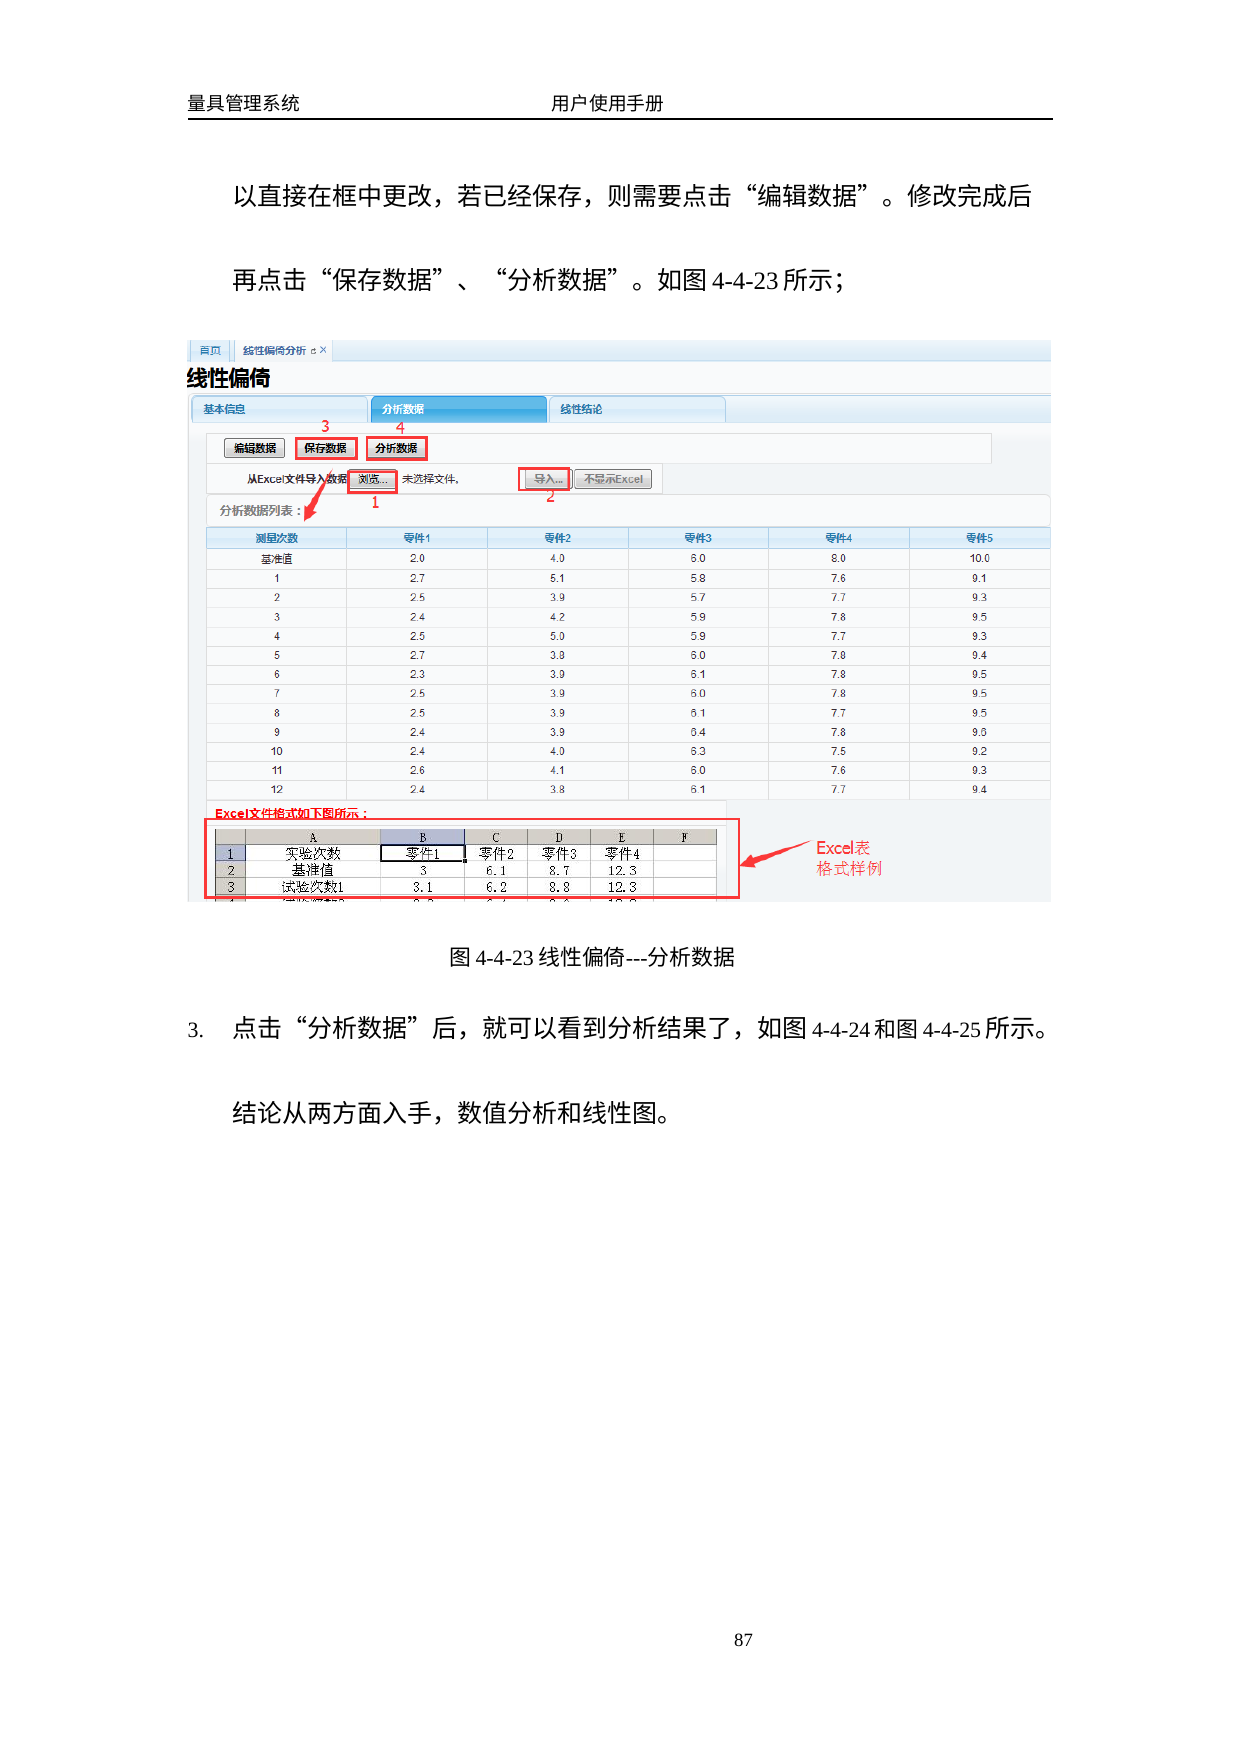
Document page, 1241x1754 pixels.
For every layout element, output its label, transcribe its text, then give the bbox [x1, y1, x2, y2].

list 点击“分析数据”后，就可以看到分析结果了，如图4-4-24和图4-4-25所示。结论从两方面入手，数值分析和线性图。 [187, 994, 1053, 1144]
picture [187, 340, 1051, 902]
text 图4-4-23线性偏倚---分析数据 [131, 940, 1053, 972]
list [187, 162, 1053, 311]
